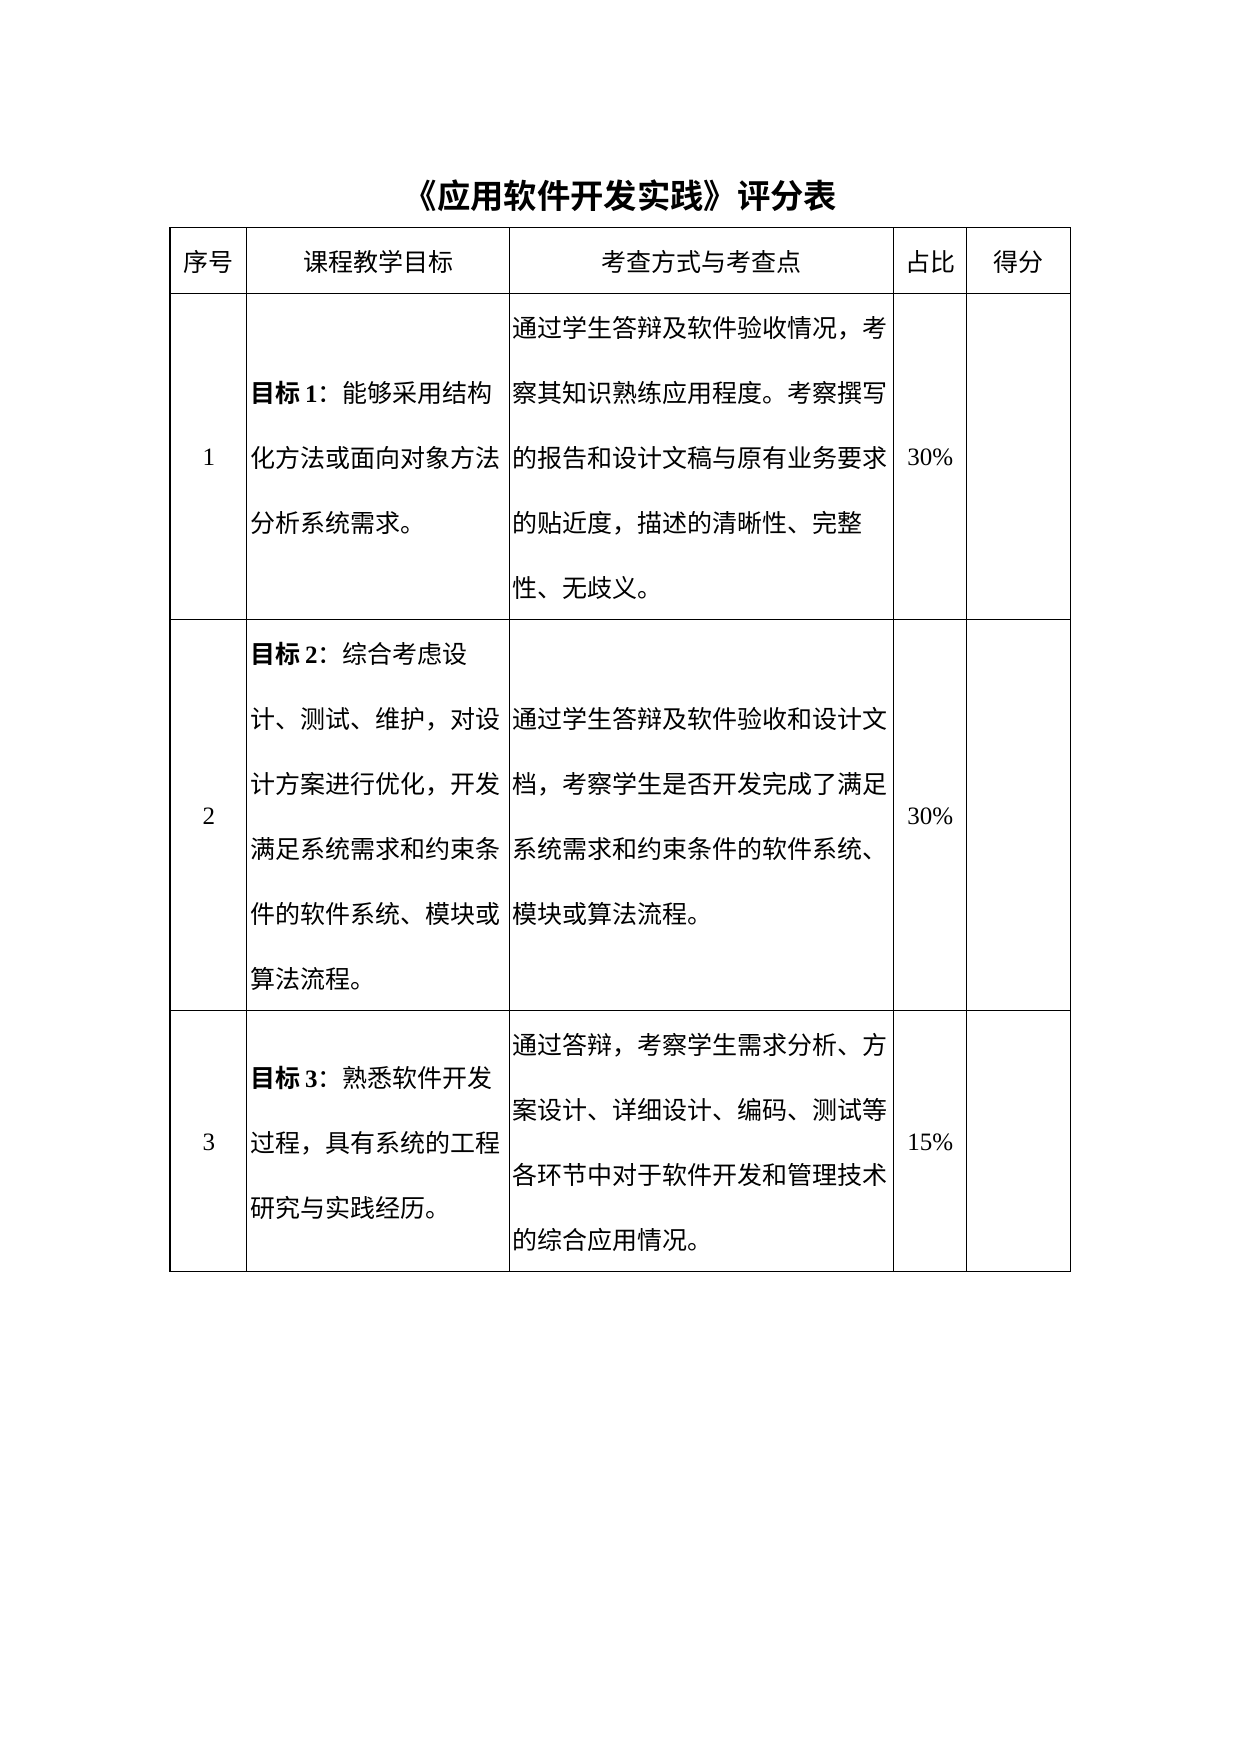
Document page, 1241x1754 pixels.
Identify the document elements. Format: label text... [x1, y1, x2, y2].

table_cell 30% [894, 620, 966, 1010]
table_header 占比 [894, 228, 966, 293]
table_cell 目标3：熟悉软件开发过程，具有系统的工程研究与实践经历。 [247, 1011, 509, 1271]
table_header 课程教学目标 [247, 228, 509, 293]
table_cell 通过学生答辩及软件验收情况，考察其知识熟练应用程度。考察撰写的报告和设计文稿与原有业务要求的贴近度，描述的清晰性、完整性、无歧义。 [510, 294, 893, 619]
table_cell [967, 294, 1070, 619]
table_cell 30% [894, 294, 966, 619]
table_cell 目标1：能够采用结构化方法或面向对象方法分析系统需求。 [247, 294, 509, 619]
table_cell 通过答辩，考察学生需求分析、方案设计、详细设计、编码、测试等各环节中对于软件开发和管理技术的综合应用情况。 [510, 1011, 893, 1271]
table_cell 1 [171, 294, 246, 619]
table_header 序号 [171, 228, 246, 293]
text 《应用软件开发实践》评分表 [187, 162, 1053, 227]
table_cell [967, 1011, 1070, 1271]
table_cell 3 [171, 1011, 246, 1271]
table_cell 2 [171, 620, 246, 1010]
table_cell 15% [894, 1011, 966, 1271]
table_header 考查方式与考查点 [510, 228, 893, 293]
table_cell [967, 620, 1070, 1010]
table_header 得分 [967, 228, 1070, 293]
table_cell 通过学生答辩及软件验收和设计文档，考察学生是否开发完成了满足系统需求和约束条件的软件系统、模块或算法流程。 [510, 620, 893, 1010]
table_cell 目标2：综合考虑设计、测试、维护，对设计方案进行优化，开发满足系统需求和约束条件的软件系统、模块或算法流程。 [247, 620, 509, 1010]
